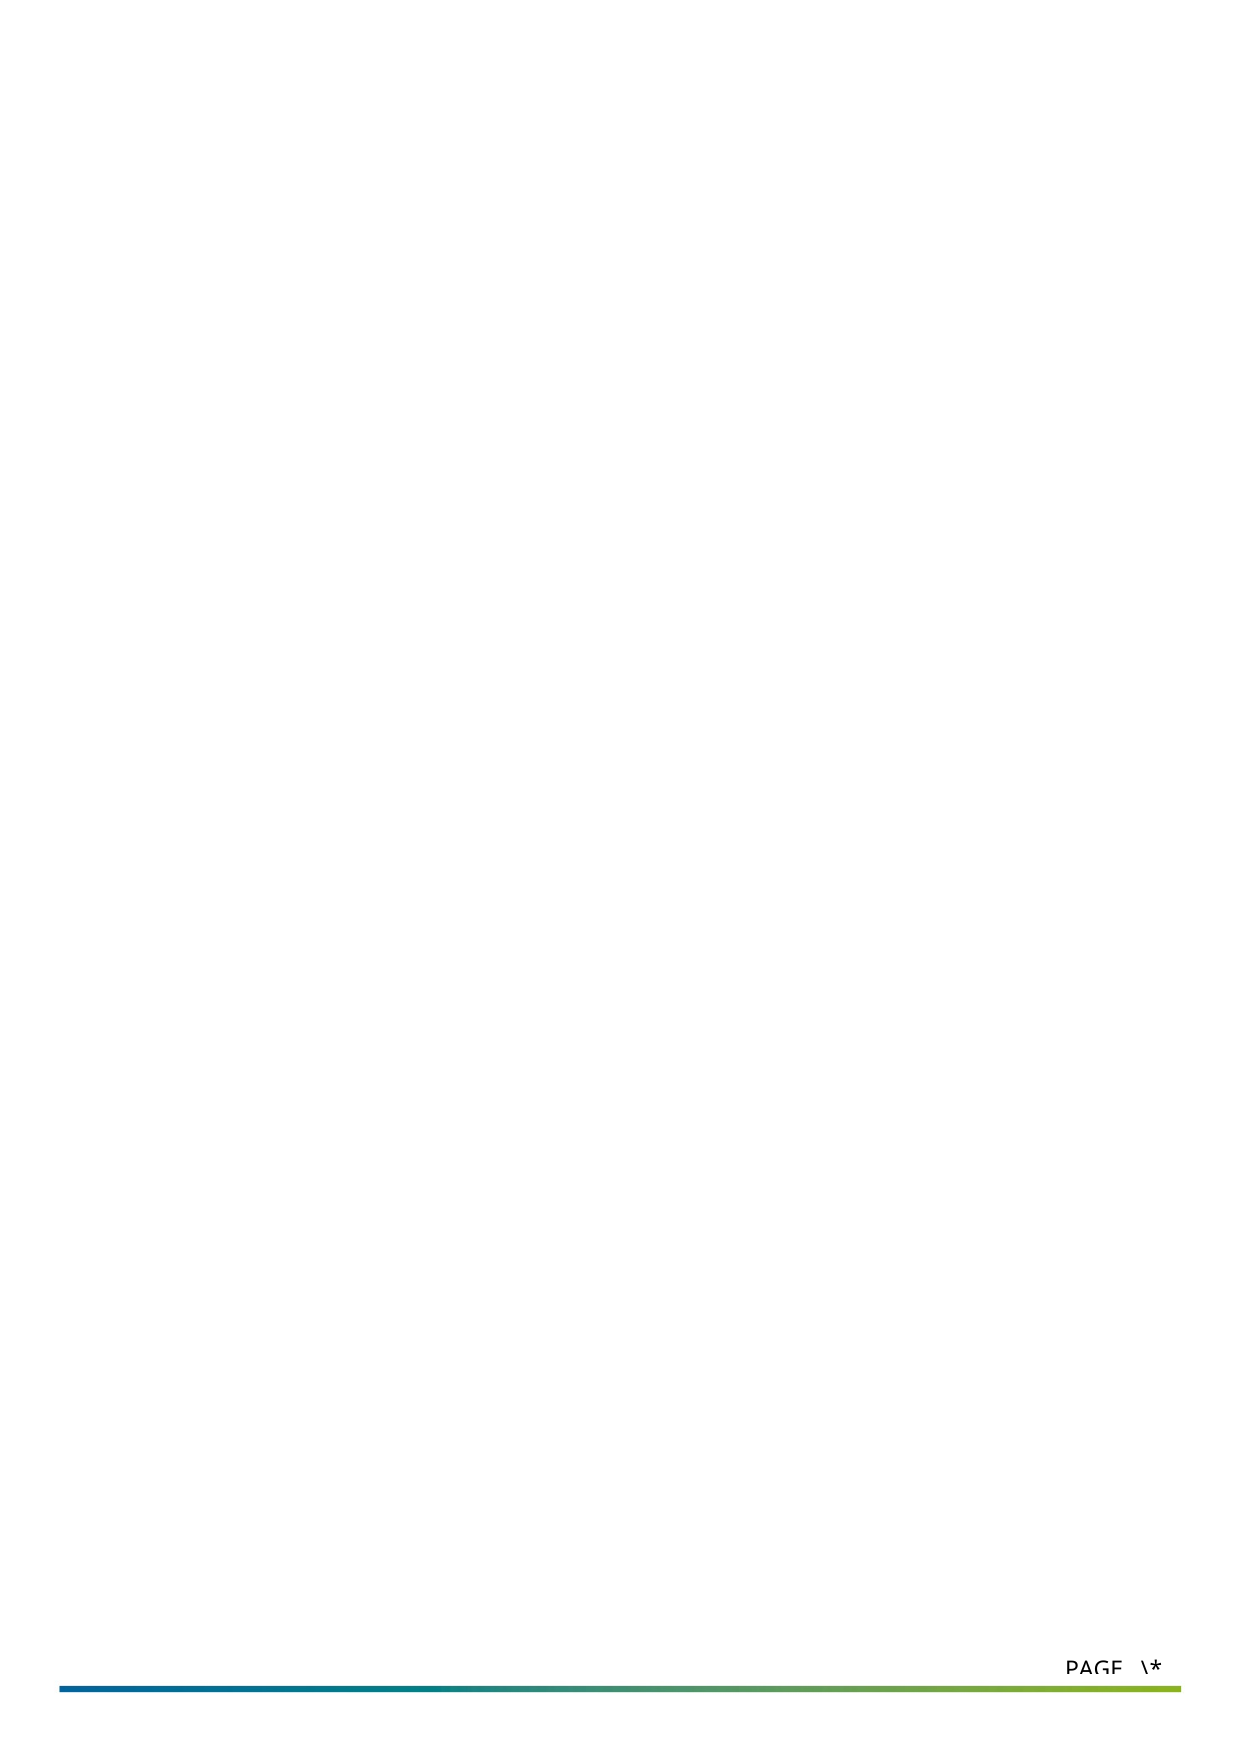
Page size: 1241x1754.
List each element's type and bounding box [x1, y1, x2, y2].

picture [0, 1680, 1240, 1752]
